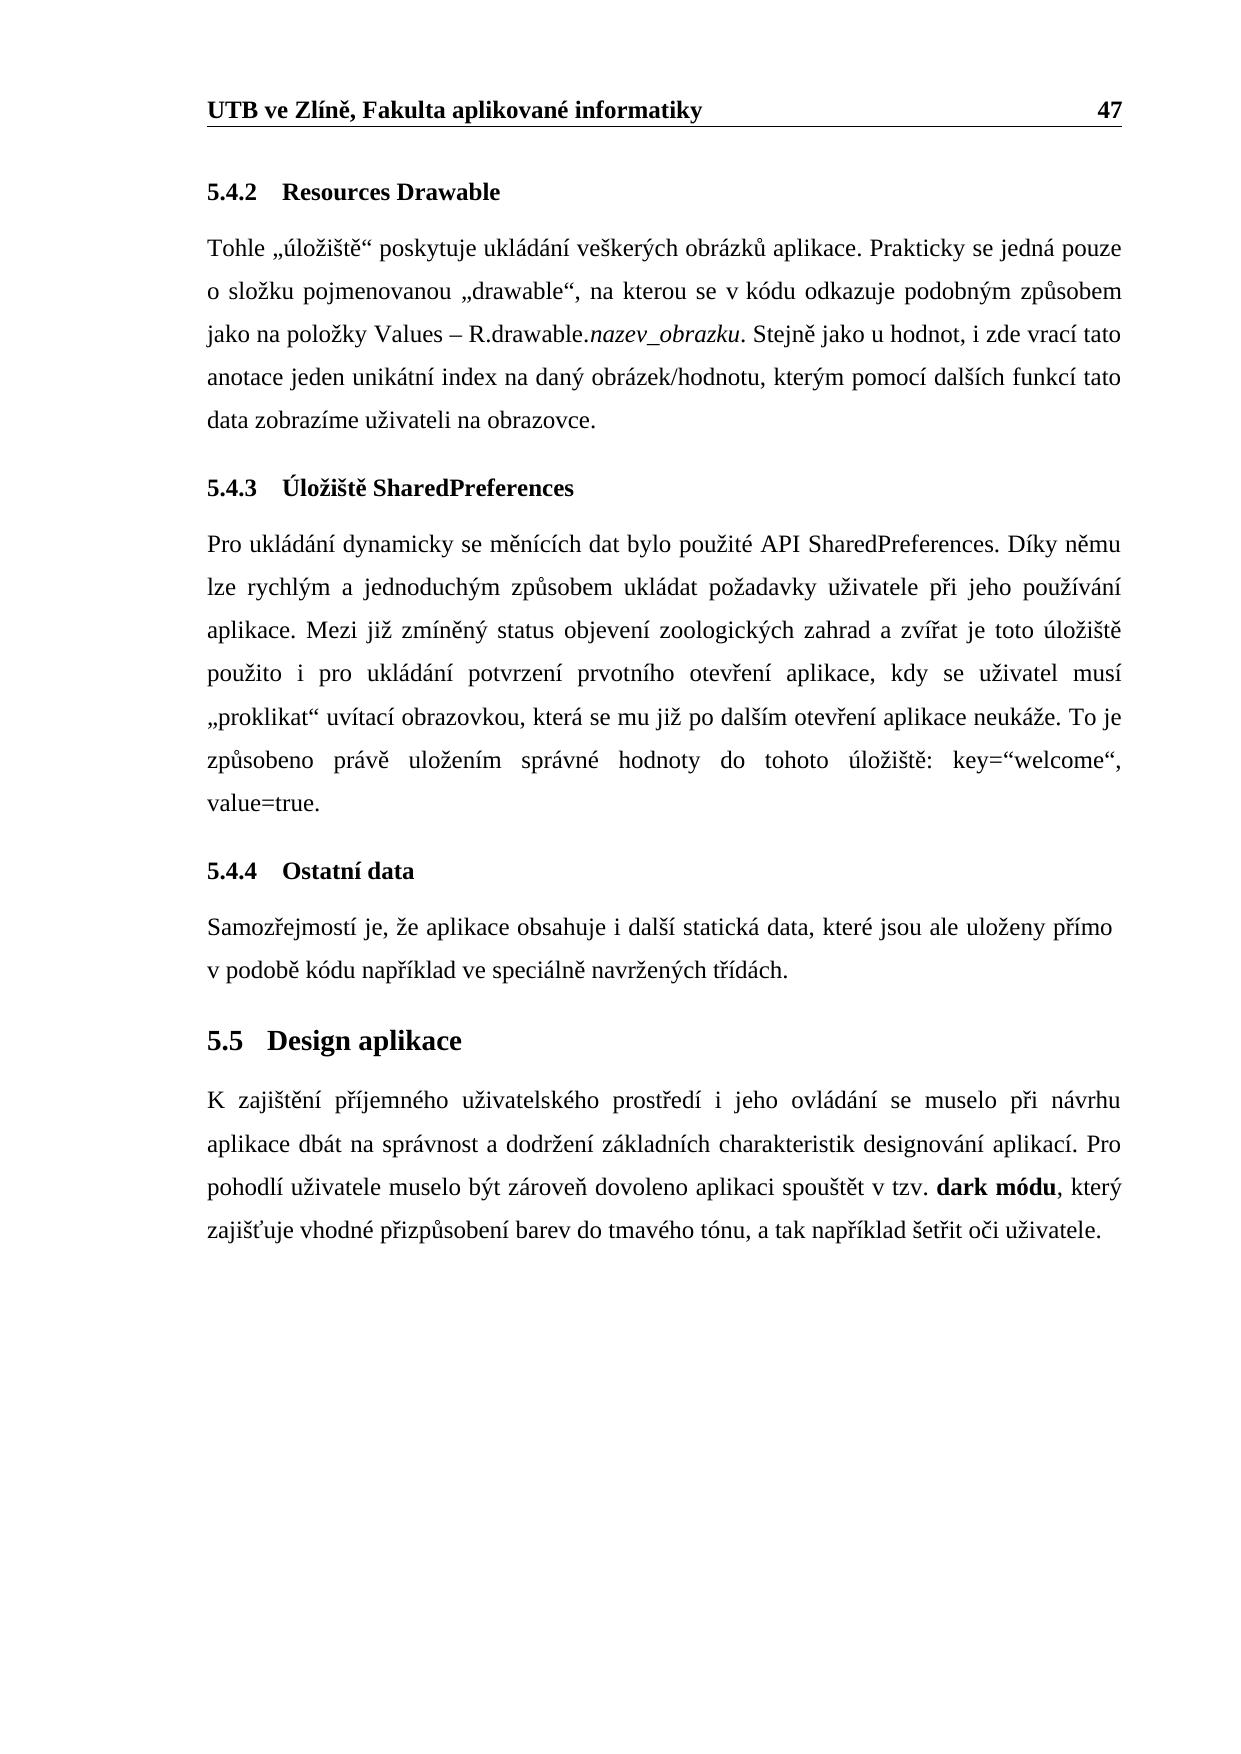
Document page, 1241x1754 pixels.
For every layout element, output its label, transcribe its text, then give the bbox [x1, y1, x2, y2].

subtitle Resources Drawable [207, 177, 1122, 206]
subtitle Ostatní data [207, 856, 1122, 885]
subtitle Úložiště SharedPreferences [207, 473, 1122, 502]
subtitle Design aplikace [207, 1023, 1122, 1056]
text Pro ukládání dynamicky se měnících dat bylo použité API SharedPreferences. Díky němu lze rychlým a jednoduchým způsobem ukládat požadavky uživatele při jeho používání aplikace. Mezi již zmíněný status objevení zoologických zahrad a zvířat je toto úložiště použito i pro ukládání potvrzení prvotního otevření aplikace, kdy se uživatel musí „proklikat“ uvítací obrazovkou, která se mu již po dalším otevření aplikace neukáže. To je způsobeno právě uložením správné hodnoty do tohoto úložiště: key=“welcome“, value=true. [207, 529, 1122, 817]
text Samozřejmostí je, že aplikace obsahuje i další statická data, které jsou ale uloženy přímo v podobě kódu například ve speciálně navržených třídách. [207, 912, 1122, 983]
text K zajištění příjemného uživatelského prostředí i jeho ovládání se muselo při návrhu aplikace dbát na správnost a dodržení základních charakteristik designování aplikací. Pro pohodlí uživatele muselo být zároveň dovoleno aplikaci spouštět v tzv. dark módu, který zajišťuje vhodné přizpůsobení barev do tmavého tónu, a tak například šetřit oči uživatele. [207, 1086, 1122, 1244]
text Tohle „úložiště“ poskytuje ukládání veškerých obrázků aplikace. Prakticky se jedná pouze o složku pojmenovanou „drawable“, na kterou se v kódu odkazuje podobným způsobem jako na položky Values – R.drawable.nazev_obrazku. Stejně jako u hodnot, i zde vrací tato anotace jeden unikátní index na daný obrázek/hodnotu, kterým pomocí dalších funkcí tato data zobrazíme uživateli na obrazovce. [207, 233, 1122, 434]
